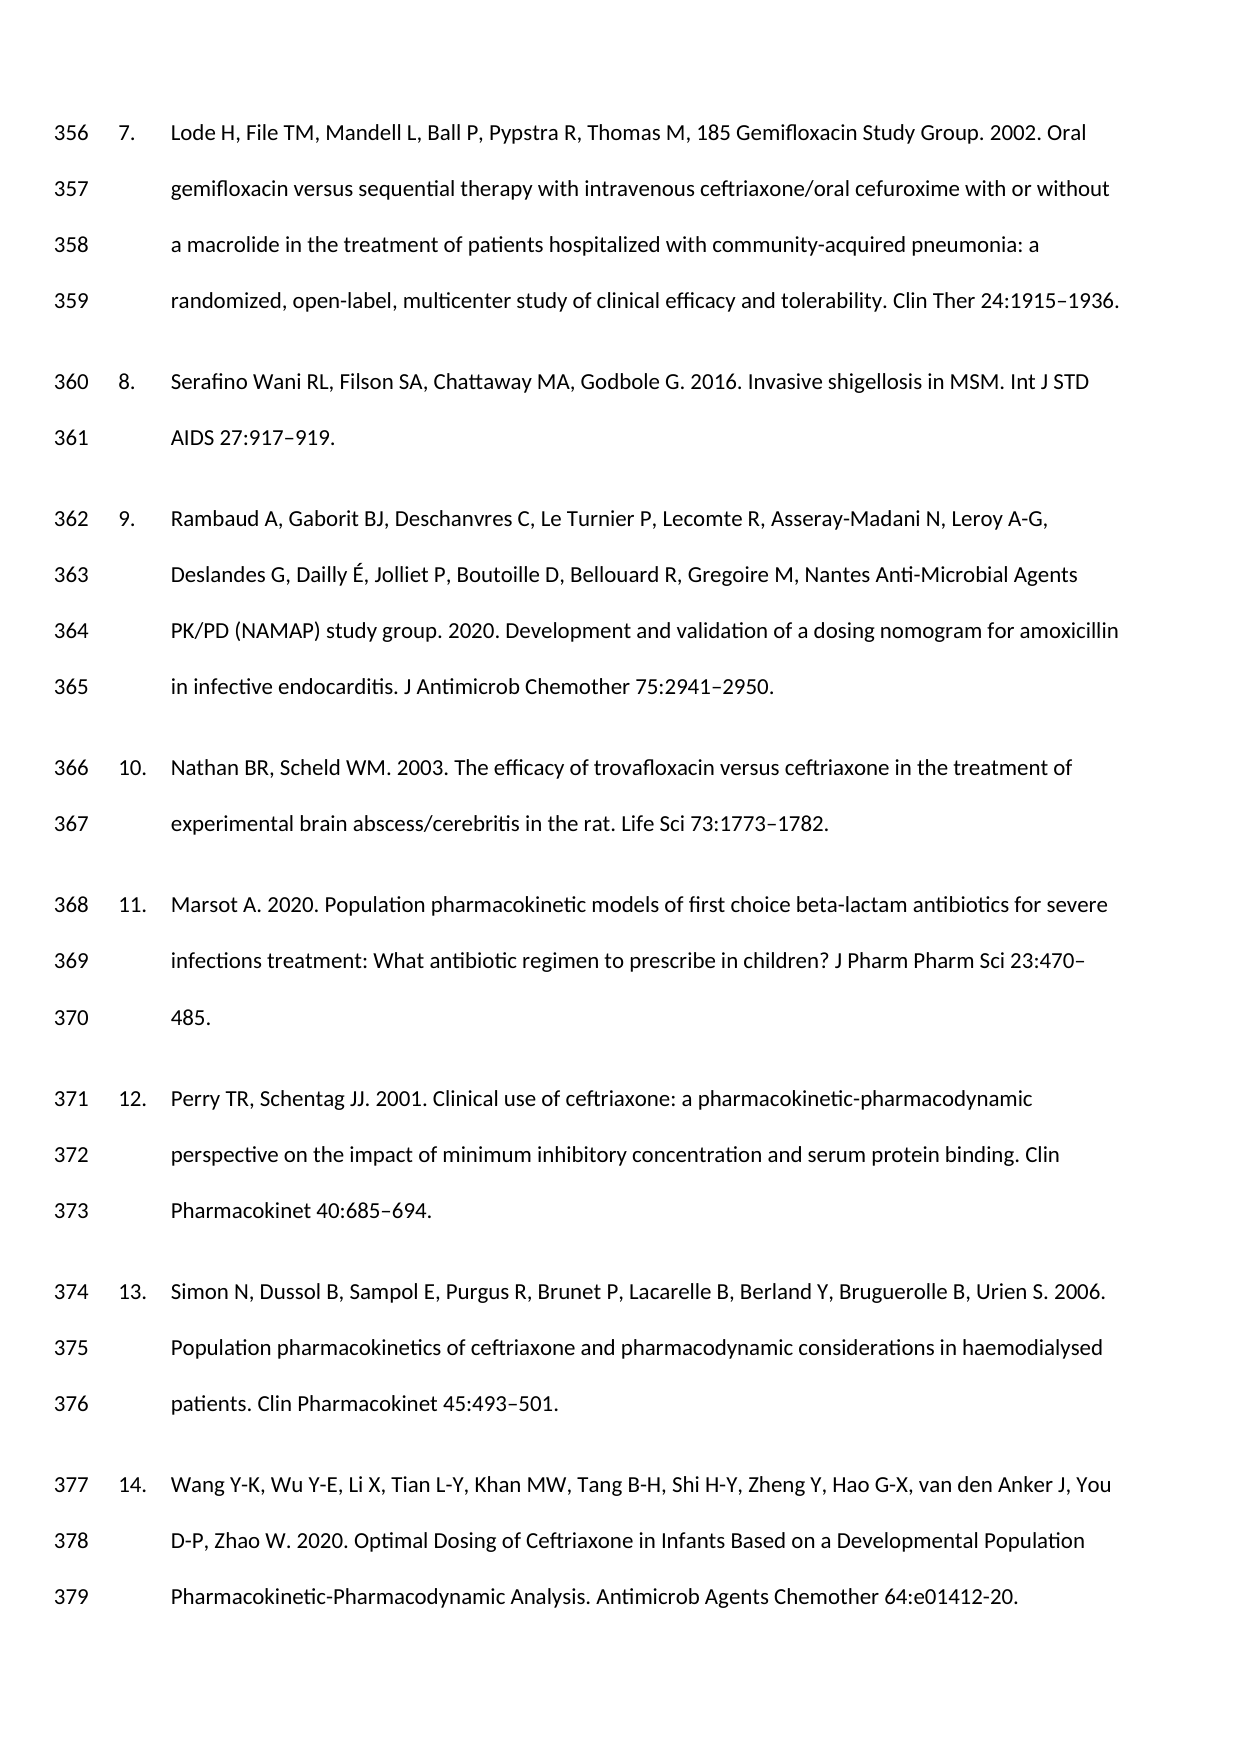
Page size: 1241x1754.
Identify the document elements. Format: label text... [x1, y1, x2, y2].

text 8. Serafino Wani RL, Filson SA, Chattaway MA, Godbole G. 2016. Invasive shigellosis in MSM. Int J STD AIDS 27:917–919. [118, 367, 1122, 451]
text 9. Rambaud A, Gaborit BJ, Deschanvres C, Le Turnier P, Lecomte R, Asseray-Madani N, Leroy A-G, Deslandes G, Dailly É, Jolliet P, Boutoille D, Bellouard R, Gregoire M, Nantes Anti-Microbial Agents PK/PD (NAMAP) study group. 2020. Development and validation of a dosing nomogram for amoxicillin in infective endocarditis. J Antimicrob Chemother 75:2941–2950. [118, 504, 1122, 701]
text 11. Marsot A. 2020. Population pharmacokinetic models of first choice beta-lactam antibiotics for severe infections treatment: What antibiotic regimen to prescribe in children? J Pharm Pharm Sci 23:470–485. [118, 891, 1122, 1031]
text 7. Lode H, File TM, Mandell L, Ball P, Pypstra R, Thomas M, 185 Gemifloxacin Study Group. 2002. Oral gemifloxacin versus sequential therapy with intravenous ceftriaxone/oral cefuroxime with or without a macrolide in the treatment of patients hospitalized with community-acquired pneumonia: a randomized, open-label, multicenter study of clinical efficacy and tolerability. Clin Ther 24:1915–1936. [118, 118, 1122, 314]
text 13. Simon N, Dussol B, Sampol E, Purgus R, Brunet P, Lacarelle B, Berland Y, Bruguerolle B, Urien S. 2006. Population pharmacokinetics of ceftriaxone and pharmacodynamic considerations in haemodialysed patients. Clin Pharmacokinet 45:493–501. [118, 1277, 1122, 1417]
text 10. Nathan BR, Scheld WM. 2003. The efficacy of trovafloxacin versus ceftriaxone in the treatment of experimental brain abscess/cerebritis in the rat. Life Sci 73:1773–1782. [118, 753, 1122, 838]
text 14. Wang Y-K, Wu Y-E, Li X, Tian L-Y, Khan MW, Tang B-H, Shi H-Y, Zheng Y, Hao G-X, van den Anker J, You D-P, Zhao W. 2020. Optimal Dosing of Ceftriaxone in Infants Based on a Developmental Population Pharmacokinetic-Pharmacodynamic Analysis. Antimicrob Agents Chemother 64:e01412-20. [118, 1470, 1122, 1610]
text 12. Perry TR, Schentag JJ. 2001. Clinical use of ceftriaxone: a pharmacokinetic-pharmacodynamic perspective on the impact of minimum inhibitory concentration and serum protein binding. Clin Pharmacokinet 40:685–694. [118, 1084, 1122, 1224]
